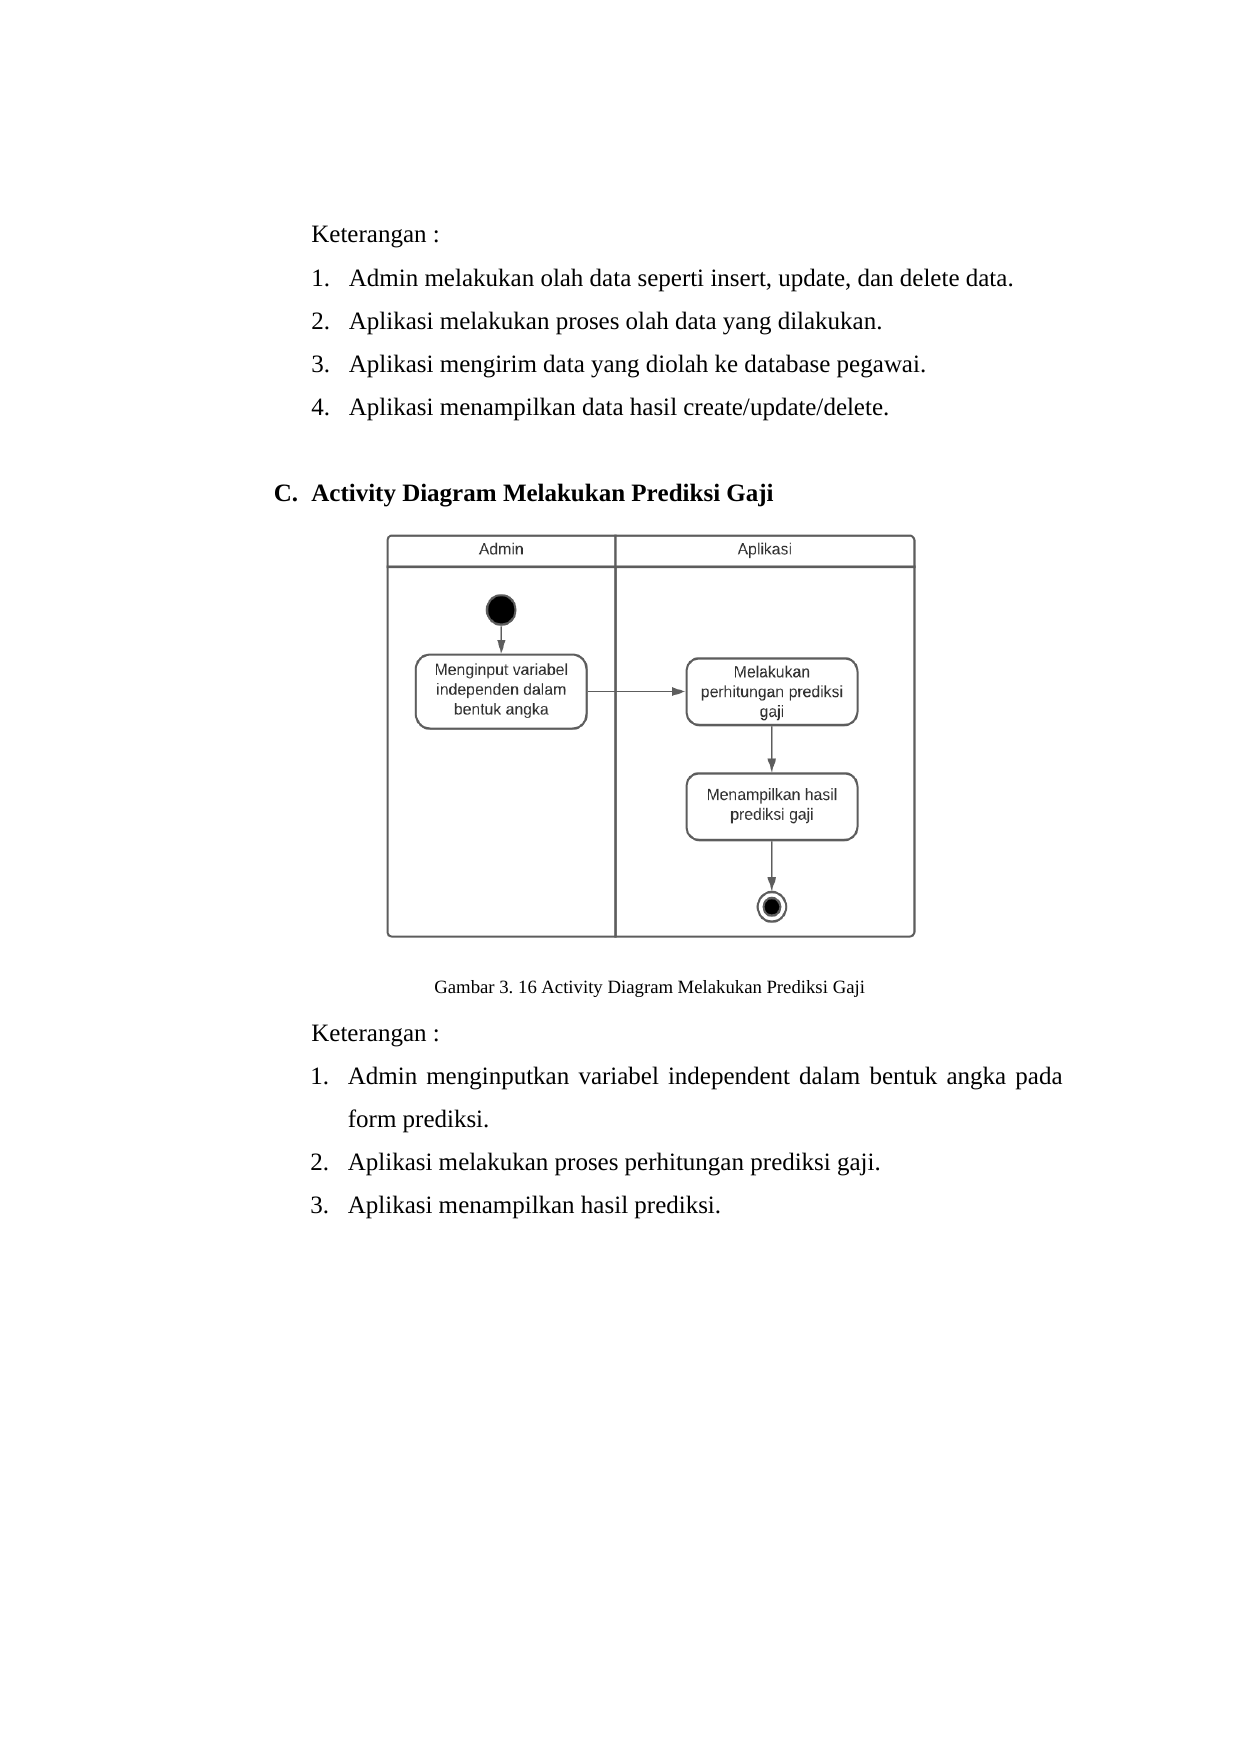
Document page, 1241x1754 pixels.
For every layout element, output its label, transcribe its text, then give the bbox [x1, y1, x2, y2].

list Aplikasi melakukan proses olah data yang dilakukan. [311, 306, 1063, 334]
list Aplikasi menampilkan hasil prediksi. [310, 1191, 1063, 1219]
list Admin menginputkan variabel independent dalam bentuk angka pada form prediksi. [310, 1061, 1063, 1133]
picture [382, 532, 918, 941]
text Keterangan : [236, 1018, 1063, 1047]
list Aplikasi mengirim data yang diolah ke database pegawai. [311, 349, 1063, 378]
list Admin melakukan olah data seperti insert, update, dan delete data. [311, 263, 1063, 291]
list Activity Diagram Melakukan Prediksi Gaji [274, 478, 1063, 507]
list Aplikasi melakukan proses perhitungan prediksi gaji. [310, 1147, 1063, 1176]
list Aplikasi menampilkan data hasil create/update/delete. [311, 392, 1063, 421]
text Gambar 3. 16 Activity Diagram Melakukan Prediksi Gaji [236, 976, 1063, 997]
list Keterangan : [311, 219, 1063, 248]
